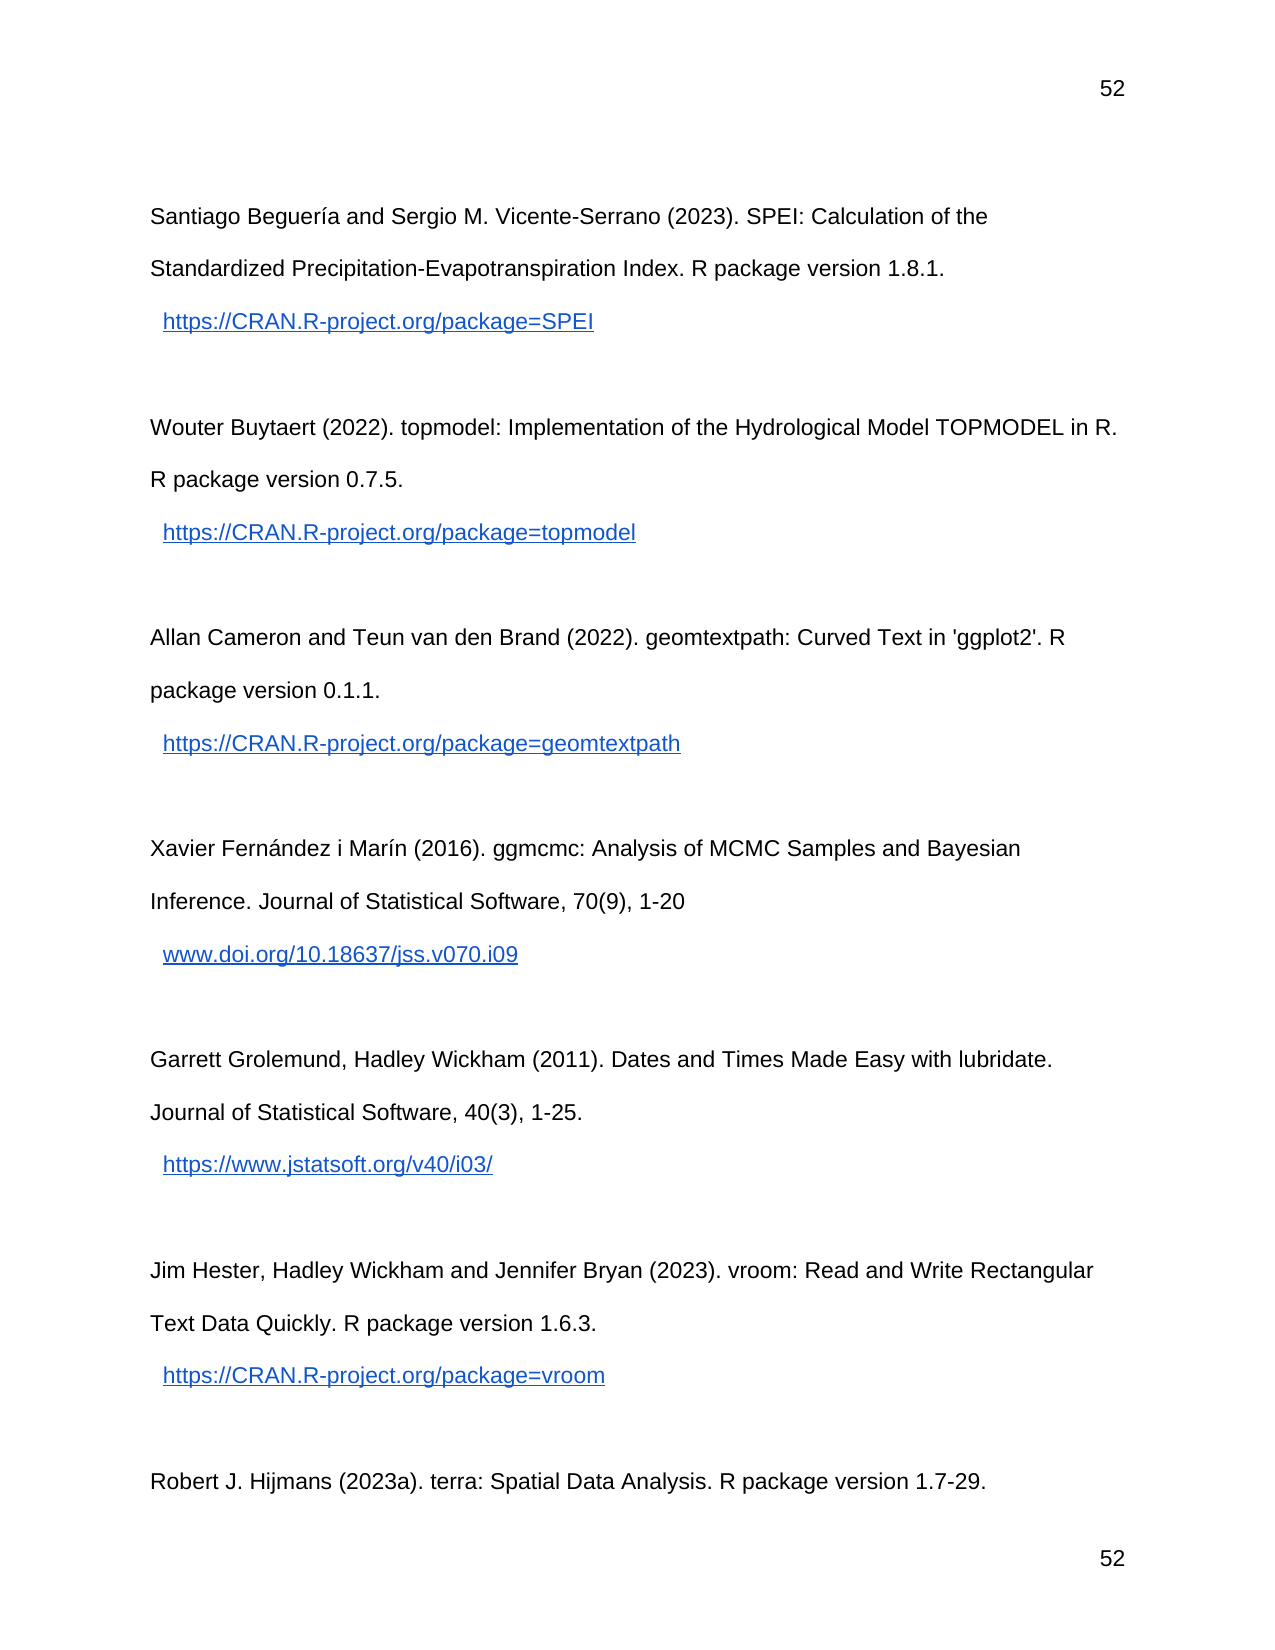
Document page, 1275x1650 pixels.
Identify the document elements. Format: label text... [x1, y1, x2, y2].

text Allan Cameron and Teun van den Brand (2022). geomtextpath: Curved Text in 'ggplot2'. R package version 0.1.1. [150, 624, 1125, 703]
text Wouter Buytaert (2022). topmodel: Implementation of the Hydrological Model TOPMODEL in R. R package version 0.7.5. [150, 413, 1125, 493]
text Santiago Beguería and Sergio M. Vicente-Serrano (2023). SPEI: Calculation of the Standardized Precipitation-Evapotranspiration Index. R package version 1.8.1. [150, 203, 1125, 282]
text Garrett Grolemund, Hadley Wickham (2011). Dates and Times Made Easy with lubridate. Journal of Statistical Software, 40(3), 1-25. [150, 1046, 1125, 1125]
text https://CRAN.R-project.org/package=vroom [150, 1362, 1125, 1389]
text https://CRAN.R-project.org/package=topmodel [150, 519, 1125, 545]
text Jim Hester, Hadley Wickham and Jennifer Bryan (2023). vroom: Read and Write Rectangular Text Data Quickly. R package version 1.6.3. [150, 1257, 1125, 1336]
text https://www.jstatsoft.org/v40/i03/ [150, 1151, 1125, 1178]
text www.doi.org/10.18637/jss.v070.i09 [150, 941, 1125, 967]
text https://CRAN.R-project.org/package=geomtextpath [150, 730, 1125, 756]
text Xavier Fernández i Marín (2016). ggmcmc: Analysis of MCMC Samples and Bayesian Inference. Journal of Statistical Software, 70(9), 1-20 [150, 835, 1125, 914]
text https://CRAN.R-project.org/package=SPEI [150, 308, 1125, 334]
text Robert J. Hijmans (2023a). terra: Spatial Data Analysis. R package version 1.7-29. [150, 1468, 1125, 1494]
